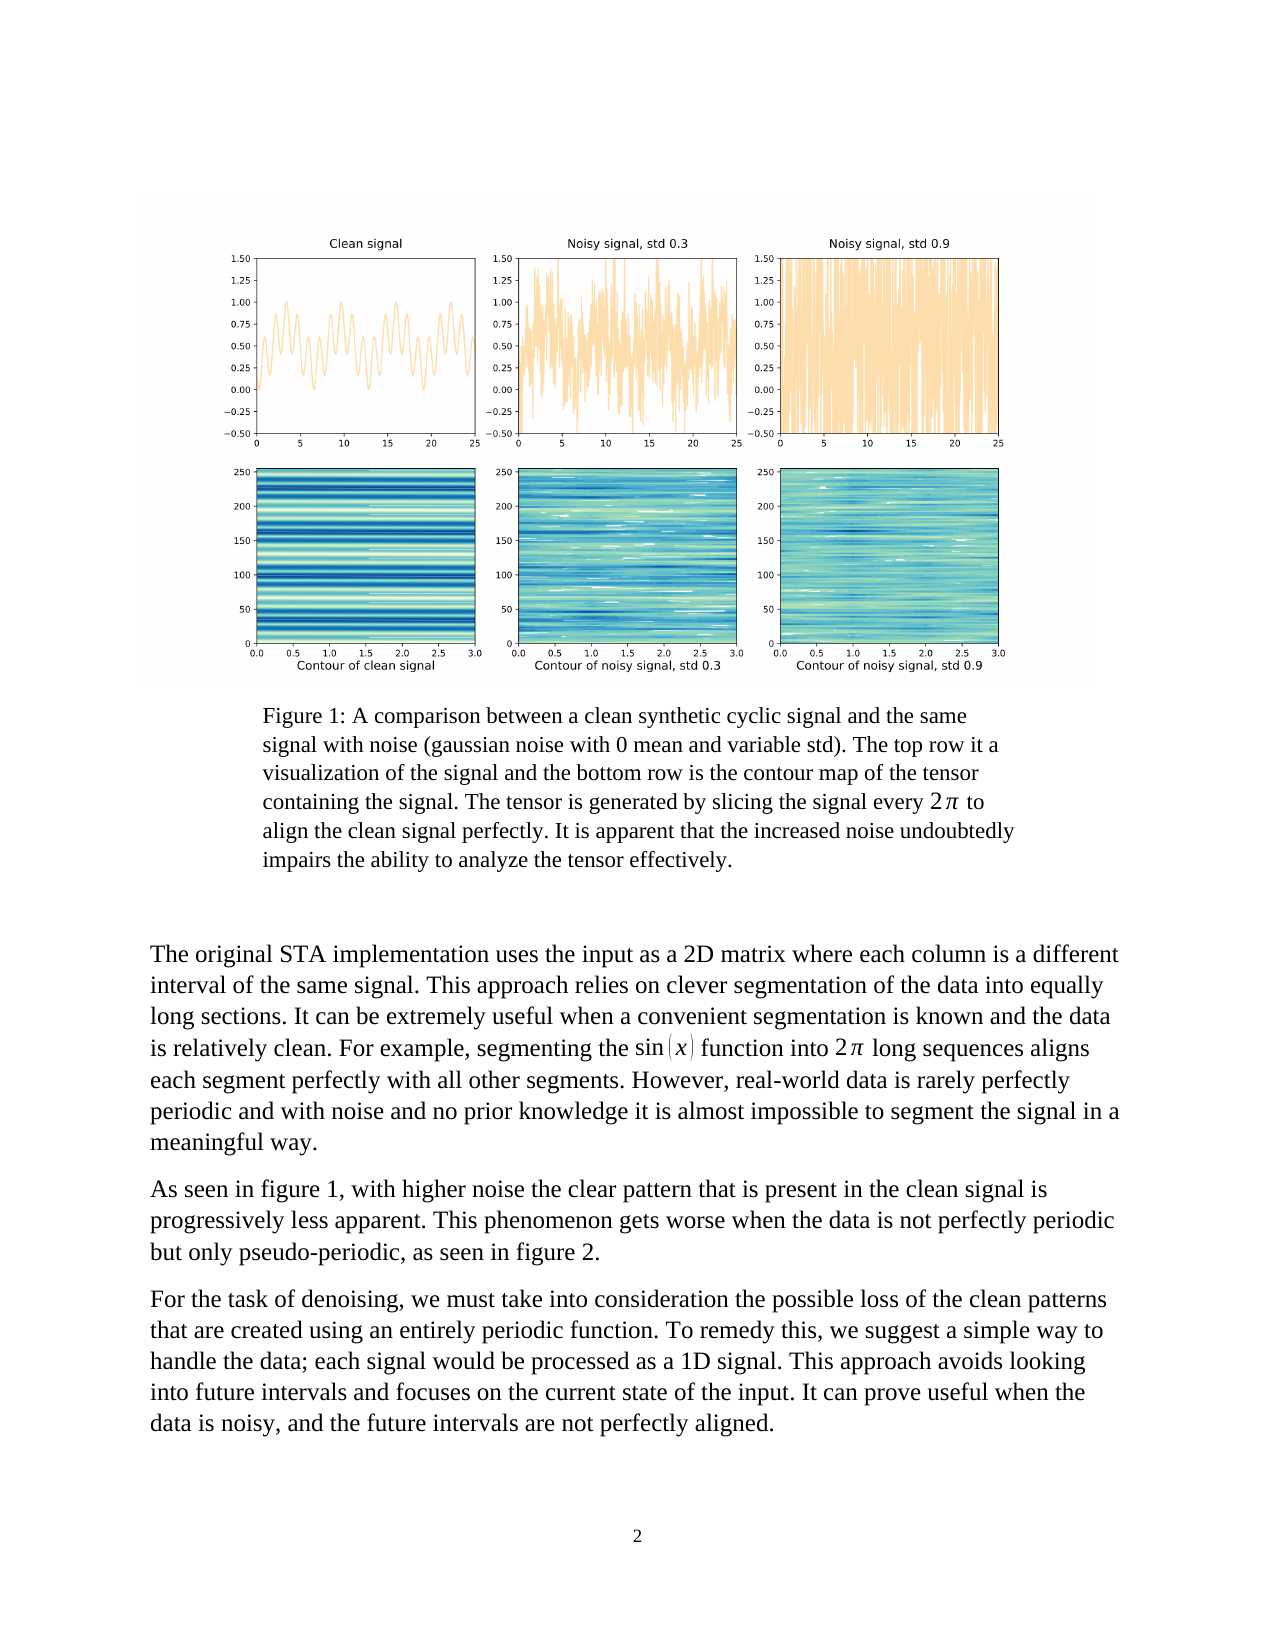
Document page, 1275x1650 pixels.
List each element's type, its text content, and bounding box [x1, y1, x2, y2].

text For the task of denoising, we must take into consideration the possible loss of the clean patterns that are created using an entirely periodic function. To remedy this, we suggest a simple way to handle the data; each signal would be processed as a 1D signal. This approach avoids looking into future intervals and focuses on the current state of the input. It can prove useful when the data is noisy, and the future intervals are not perfectly aligned. [150, 1284, 1125, 1437]
text The original STA implementation uses the input as a 2D matrix where each column is a different interval of the same signal. This approach relies on clever segmentation of the data into equally long sections. It can be extremely useful when a convenient segmentation is known and the data is relatively clean. For example, segmenting the function into long sequences aligns each segment perfectly with all other segments. However, real-world data is rarely perfectly periodic and with noise and no prior knowledge it is almost impossible to segment the signal in a meaningful way. [150, 939, 1125, 1156]
text Figure 1: A comparison between a clean synthetic cyclic signal and the same signal with noise (gaussian noise with 0 mean and variable std). The top row it a visualization of the signal and the bottom row is the contour map of the tensor containing the signal. The tensor is generated by slicing the signal every to align the clean signal perfectly. It is apparent that the increased noise undoubtedly impairs the ability to analyze the tensor effectively. [262, 682, 1022, 872]
picture [137, 197, 1094, 682]
text As seen in figure 1, with higher noise the clear pattern that is present in the clean signal is progressively less apparent. This phenomenon gets worse when the data is not perfectly periodic but only pseudo-periodic, as seen in figure 2. [150, 1174, 1125, 1265]
